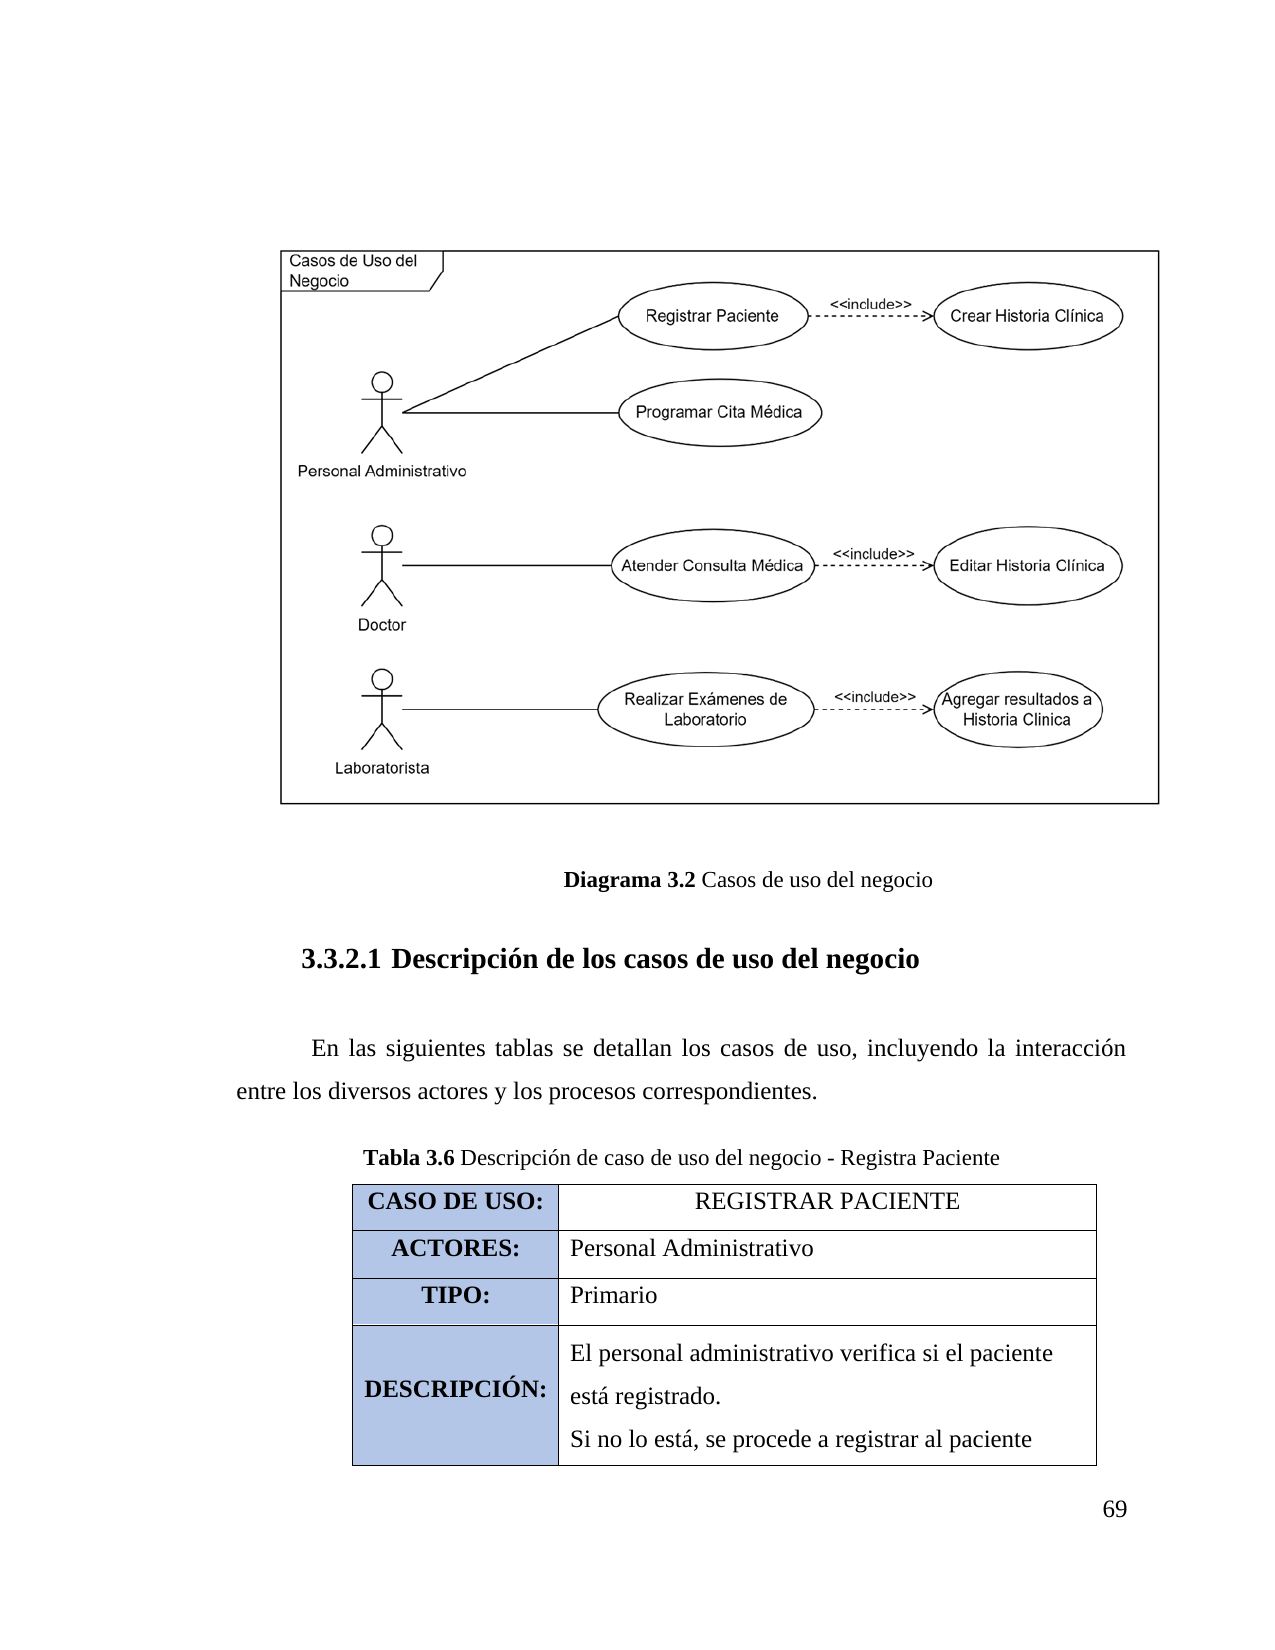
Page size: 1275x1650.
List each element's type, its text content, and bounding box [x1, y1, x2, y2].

text En las siguientes tablas se detallan los casos de uso, incluyendo la interacción entre los diversos actores y los procesos correspondientes. [236, 1033, 1127, 1105]
table_cell TIPO: [353, 1279, 558, 1324]
picture [266, 236, 1174, 819]
subtitle Descripción de los casos de uso del negocio [236, 833, 1127, 974]
table_header CASO DE USO: [353, 1185, 558, 1230]
table_cell Primario [559, 1279, 1096, 1324]
table_cell ACTORES: [353, 1231, 558, 1278]
table_cell DESCRIPCIÓN: [353, 1326, 558, 1465]
table_cell Personal Administrativo [559, 1231, 1096, 1278]
table_header REGISTRAR PACIENTE [559, 1185, 1096, 1230]
text Tabla 3.6 Descripción de caso de uso del negocio - Registra Paciente [236, 1144, 1127, 1171]
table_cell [559, 1326, 1096, 1465]
